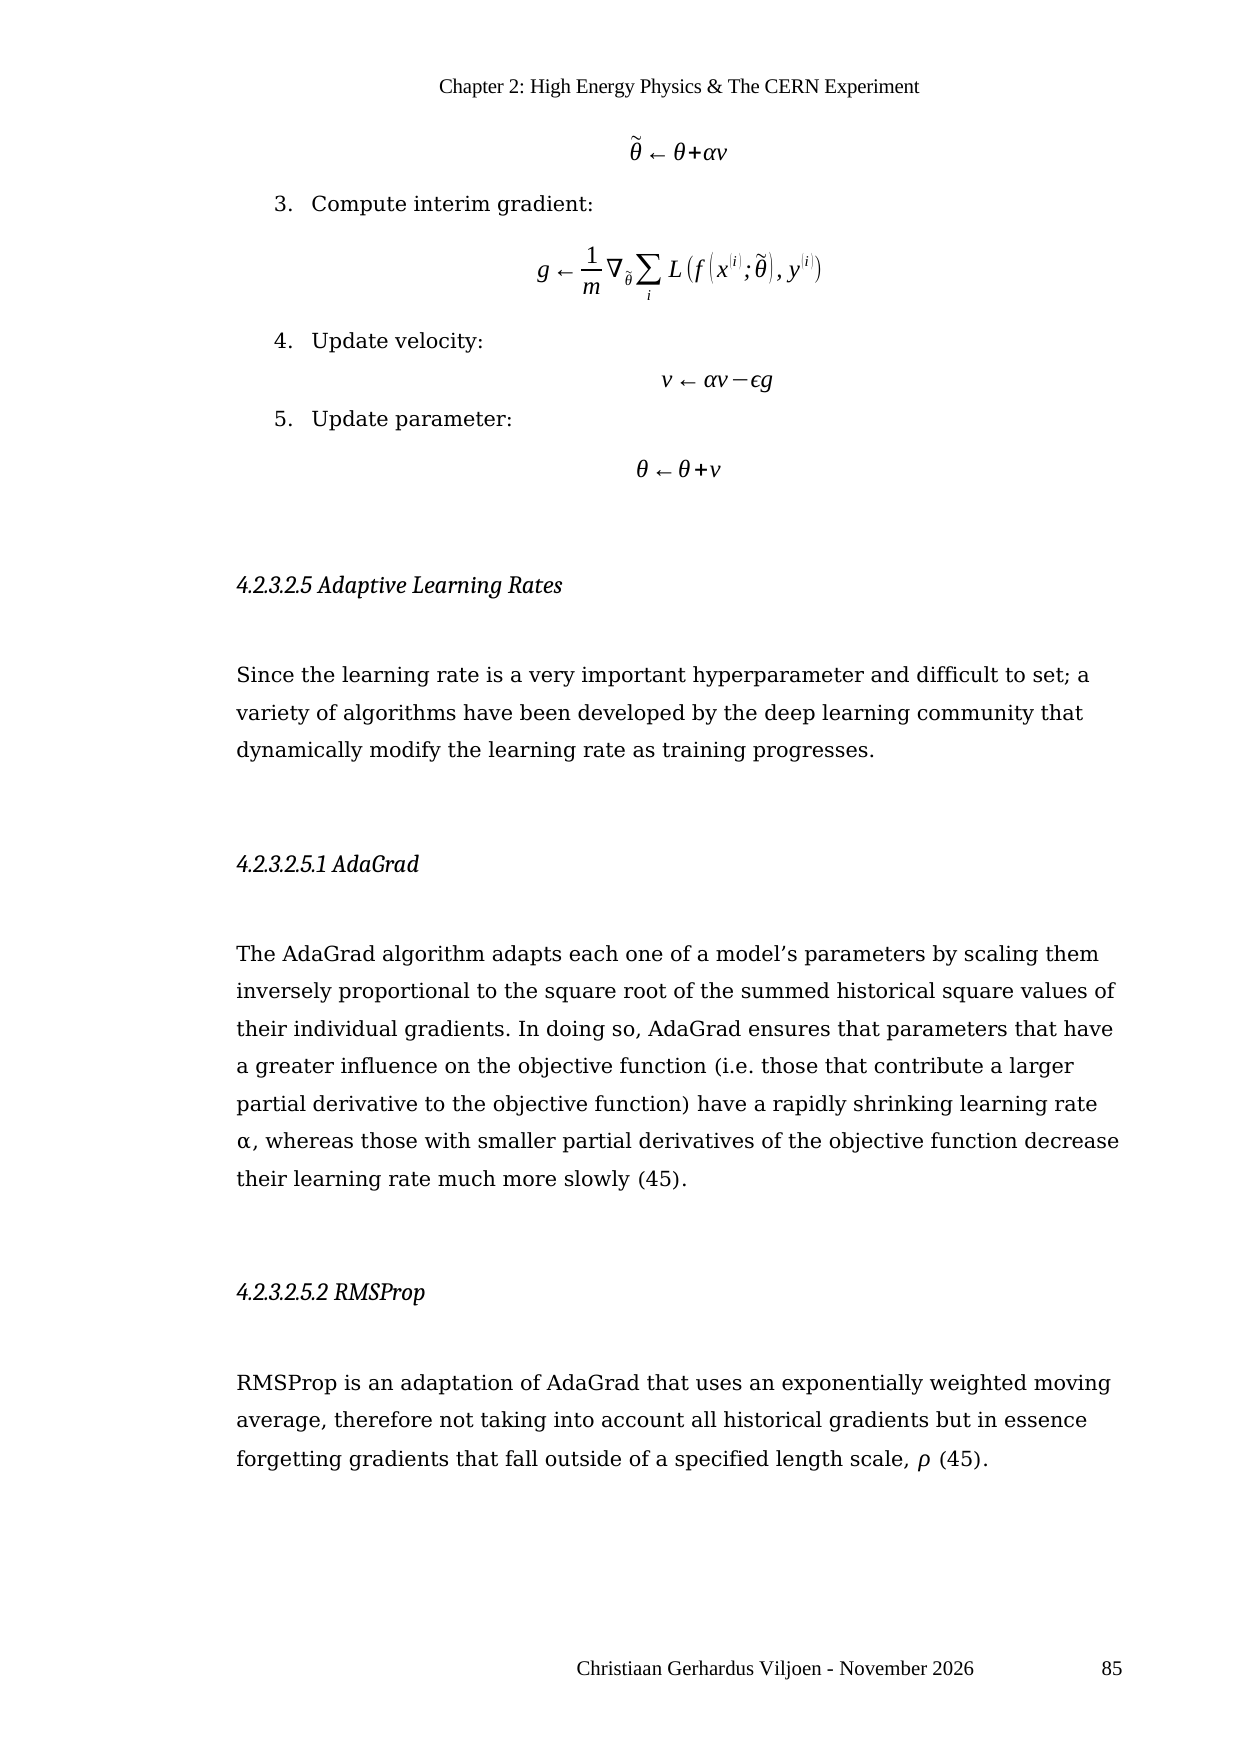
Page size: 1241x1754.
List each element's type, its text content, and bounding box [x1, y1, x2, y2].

subtitle Adaptive Learning Rates [236, 571, 1122, 599]
subtitle RMSProp [236, 1278, 1122, 1307]
list Update velocity: [274, 328, 1122, 353]
list Update parameter: [274, 406, 1122, 431]
subtitle AdaGrad [236, 849, 1122, 878]
text RMSProp is an adaptation of AdaGrad that uses an exponentially weighted moving average, therefore not taking into account all historical gradients but in essence forgetting gradients that fall outside of a specified length scale, . [236, 1369, 1122, 1472]
list Compute interim gradient: [274, 191, 1122, 216]
text The AdaGrad algorithm adapts each one of a model’s parameters by scaling them inversely proportional to the square root of the summed historical square values of their individual gradients. In doing so, AdaGrad ensures that parameters that have a greater influence on the objective function (i.e. those that contribute a larger partial derivative to the objective function) have a rapidly shrinking learning rate α, whereas those with smaller partial derivatives of the objective function decrease their learning rate much more slowly . [236, 941, 1122, 1191]
text Since the learning rate is a very important hyperparameter and difficult to set; a variety of algorithms have been developed by the deep learning community that dynamically modify the learning rate as training progresses. [236, 662, 1122, 762]
